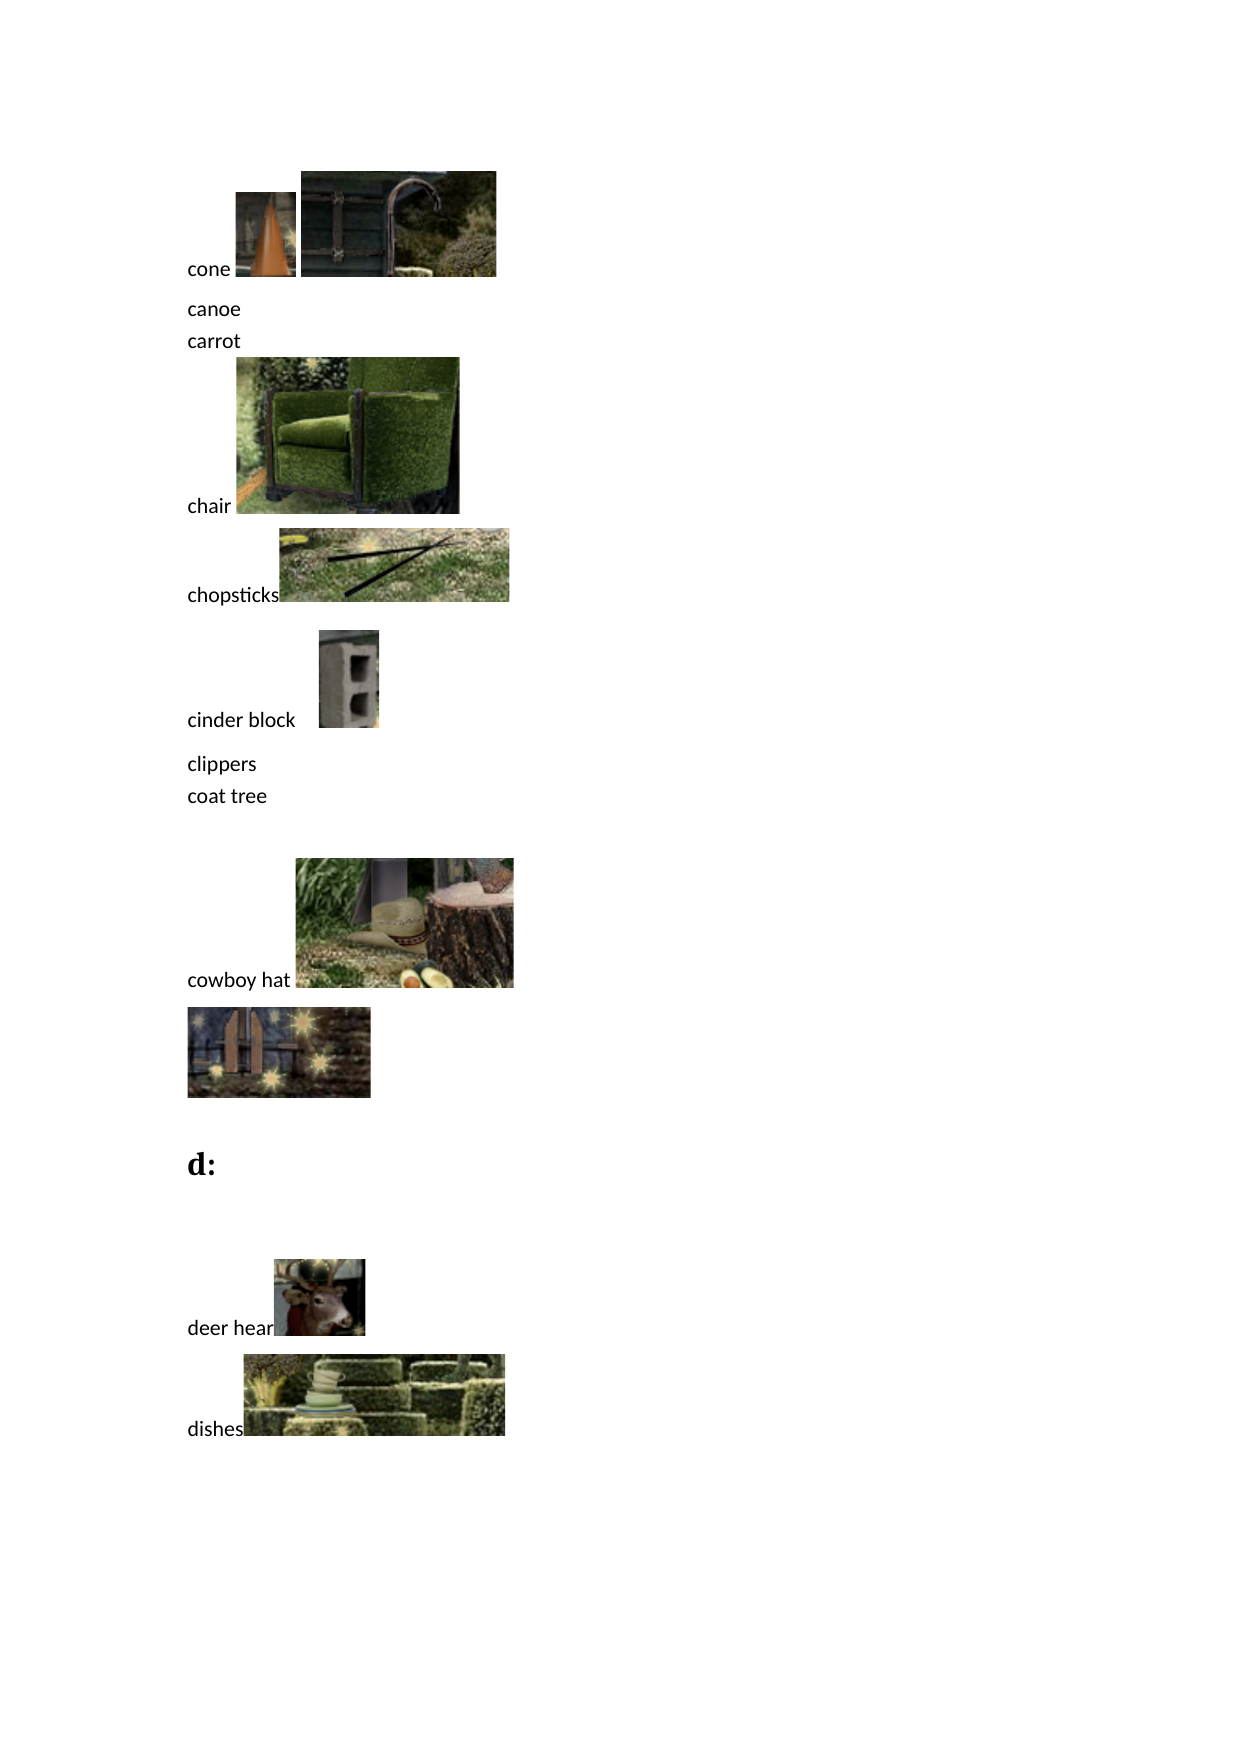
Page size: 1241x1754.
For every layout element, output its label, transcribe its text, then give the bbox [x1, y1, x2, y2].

text cowboy hat [187, 844, 1053, 1007]
picture [235, 192, 296, 277]
picture [273, 1259, 366, 1336]
picture [187, 1007, 371, 1098]
picture [295, 858, 514, 988]
text canoe [187, 292, 1053, 324]
text cinder block [187, 617, 1053, 747]
text deer hear [187, 1252, 1053, 1349]
picture [243, 1354, 506, 1436]
text coat tree [187, 779, 1053, 812]
picture [318, 630, 380, 728]
subtitle d: [187, 1132, 1053, 1197]
text chopsticks [187, 519, 1053, 617]
picture [279, 528, 510, 602]
text cone [187, 162, 1053, 292]
text clippers [187, 747, 1053, 779]
picture [301, 171, 497, 277]
text carrot [187, 324, 1053, 357]
picture [236, 357, 460, 514]
